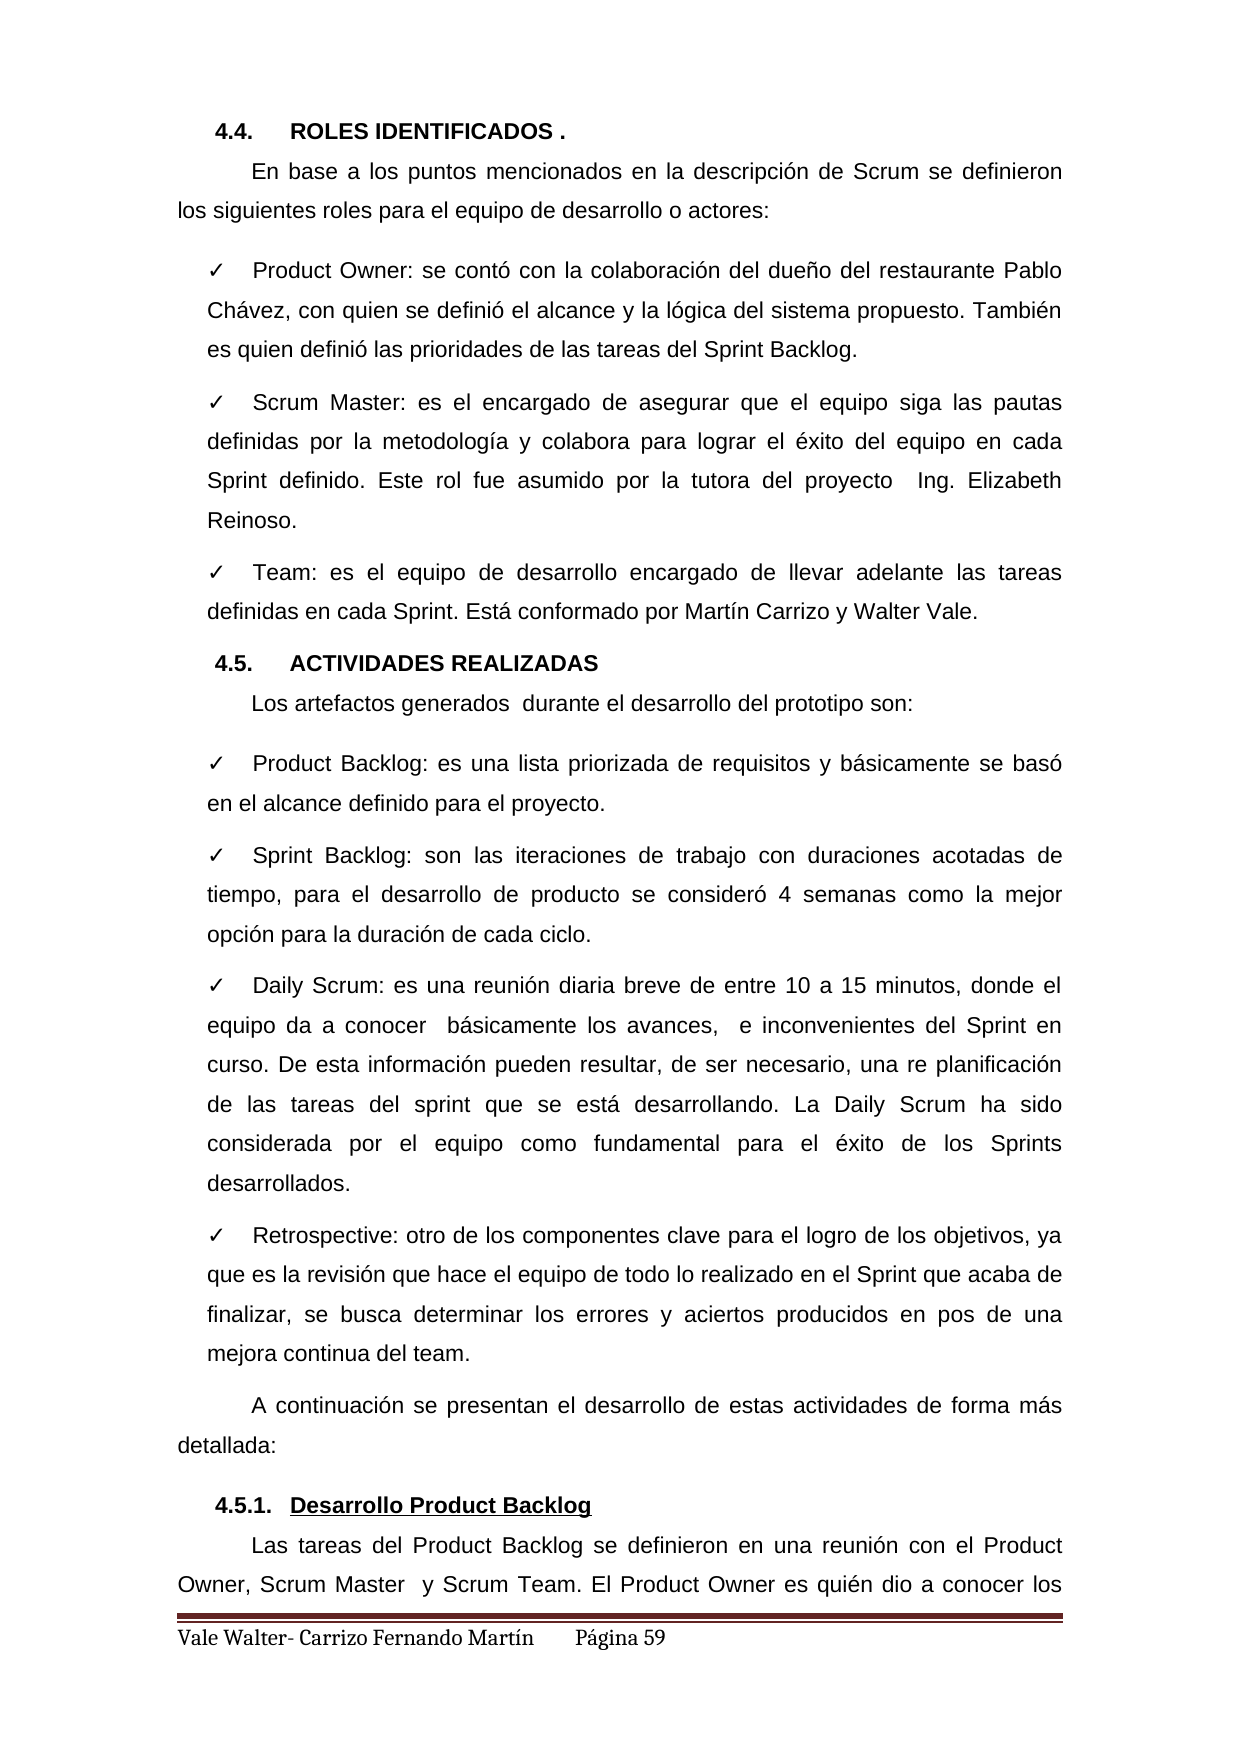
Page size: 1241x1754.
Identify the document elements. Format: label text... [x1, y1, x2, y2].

list Daily Scrum: es una reunión diaria breve de entre 10 a 15 minutos, donde el equipo da a conocer básicamente los avances, e inconvenientes del Sprint en curso. De esta información pueden resultar, de ser necesario, una re planificación de las tareas del sprint que se está desarrollando. La Daily Scrum ha sido considerada por el equipo como fundamental para el éxito de los Sprints desarrollados. [207, 972, 1063, 1196]
list ACTIVIDADES REALIZADAS [214, 650, 1063, 677]
list Scrum Master: es el encargado de asegurar que el equipo siga las pautas definidas por la metodología y colabora para lograr el éxito del equipo en cada Sprint definido. Este rol fue asumido por la tutora del proyecto Ing. Elizabeth Reinoso. [207, 388, 1063, 533]
list Product Backlog: es una lista priorizada de requisitos y básicamente se basó en el alcance definido para el proyecto. [207, 750, 1063, 816]
list Team: es el equipo de desarrollo encargado de llevar adelante las tareas definidas en cada Sprint. Está conformado por Martín Carrizo y Walter Vale. [207, 559, 1063, 625]
list ROLES IDENTIFICADOS . [215, 118, 1063, 144]
list Sprint Backlog: son las iteraciones de trabajo con duraciones acotadas de tiempo, para el desarrollo de producto se consideró 4 semanas como la mejor opción para la duración de cada ciclo. [207, 842, 1063, 947]
list Desarrollo Product Backlog [215, 1492, 1063, 1518]
text A continuación se presentan el desarrollo de estas actividades de forma más detallada: [177, 1392, 1063, 1458]
list Product Owner: se contó con la colaboración del dueño del restaurante Pablo Chávez, con quien se definió el alcance y la lógica del sistema propuesto. También es quien definió las prioridades de las tareas del Sprint Backlog. [207, 257, 1063, 363]
text Los artefactos generados durante el desarrollo del prototipo son: [177, 690, 1063, 716]
text En base a los puntos mencionados en la descripción de Scrum se definieron los siguientes roles para el equipo de desarrollo o actores: [177, 158, 1063, 223]
list Retrospective: otro de los componentes clave para el logro de los objetivos, ya que es la revisión que hace el equipo de todo lo realizado en el Sprint que acaba de finalizar, se busca determinar los errores y aciertos producidos en pos de una mejora continua del team. [207, 1222, 1063, 1367]
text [177, 1532, 1063, 1597]
